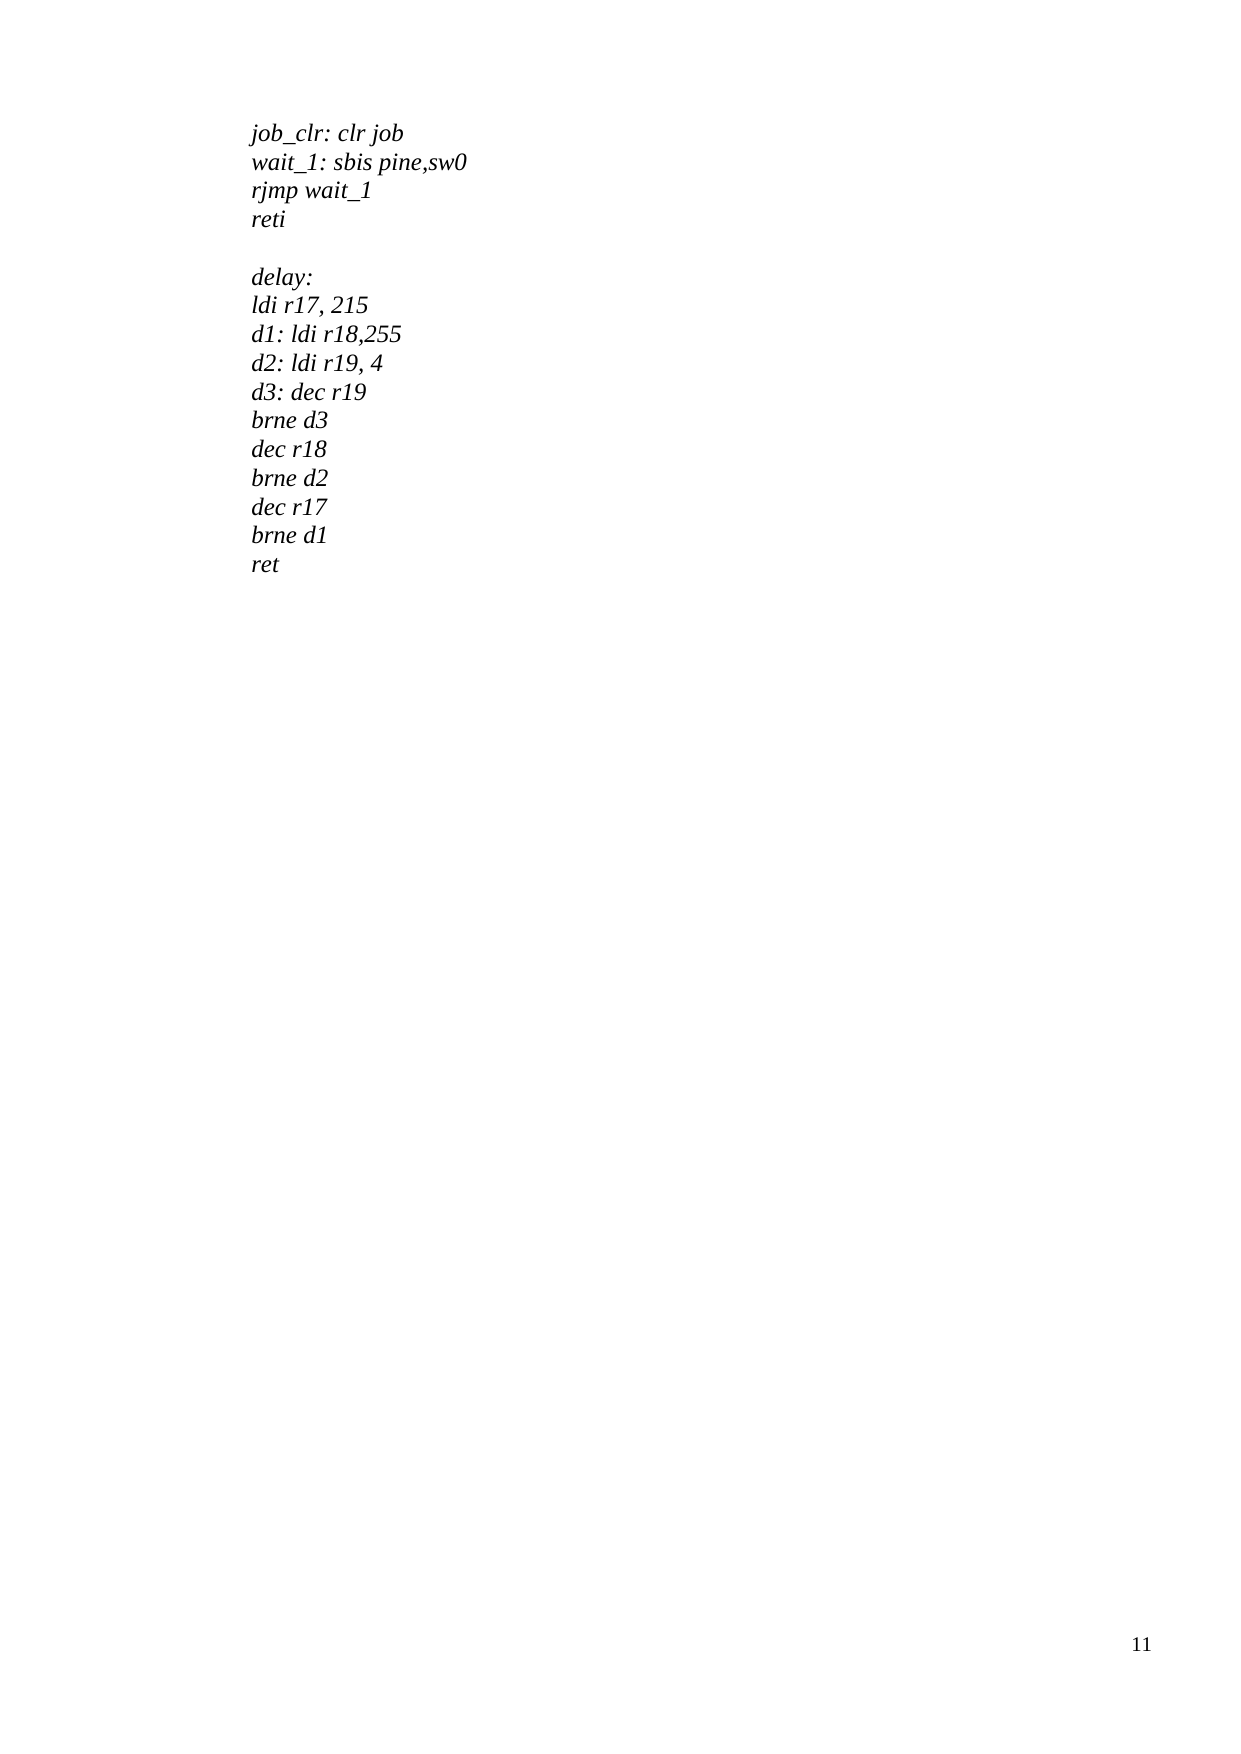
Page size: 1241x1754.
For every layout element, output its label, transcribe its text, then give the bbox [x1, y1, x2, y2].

text brne d3 [251, 406, 1154, 434]
text ldi r17, 215 [251, 291, 1154, 319]
text ret [251, 549, 1154, 578]
text brne d2 [251, 463, 1154, 492]
text d3: dec r19 [251, 377, 1154, 406]
text rjmp wait_1 [251, 176, 1154, 204]
text reti [251, 204, 1154, 233]
text d2: ldi r19, 4 [251, 348, 1154, 377]
text wait_1: sbis pine,sw0 [251, 147, 1154, 176]
text delay: [251, 262, 1154, 291]
text job_clr: clr job [251, 118, 1154, 147]
text d1: ldi r18,255 [251, 319, 1154, 348]
text dec r18 [251, 434, 1154, 463]
text brne d1 [251, 521, 1154, 549]
text dec r17 [251, 492, 1154, 521]
